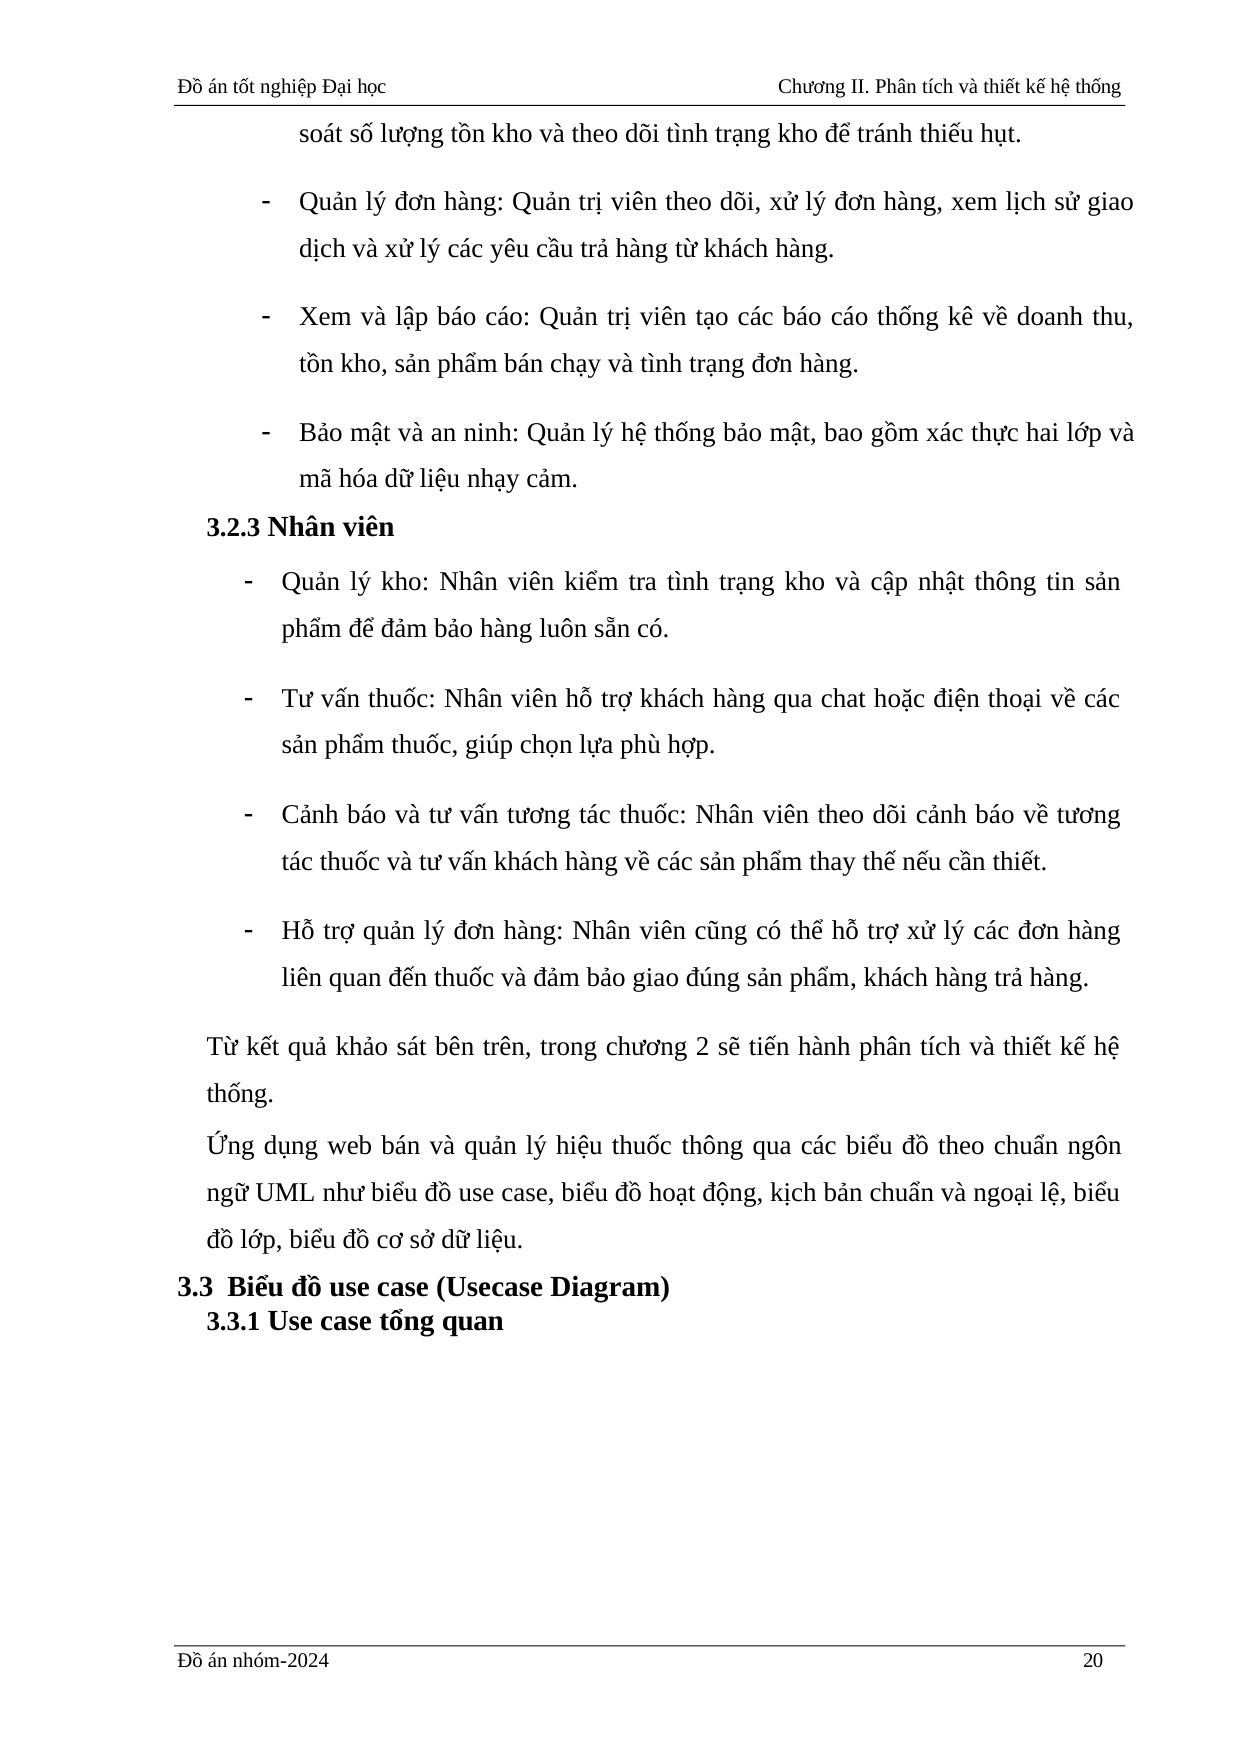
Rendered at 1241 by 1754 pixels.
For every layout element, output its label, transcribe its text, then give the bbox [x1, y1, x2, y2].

list Hỗ trợ quản lý đơn hàng: Nhân viên cũng có thể hỗ trợ xử lý các đơn hàng liên quan đến thuốc và đảm bảo giao đúng sản phẩm, khách hàng trả hàng. [244, 914, 1122, 992]
subtitle Use case tổng quan [206, 1303, 1136, 1337]
subtitle Biểu đồ use case (Usecase Diagram) [177, 1269, 1136, 1303]
list Tư vấn thuốc: Nhân viên hỗ trợ khách hàng qua chat hoặc điện thoại về các sản phẩm thuốc, giúp chọn lựa phù hợp. [244, 682, 1122, 759]
subtitle Nhân viên [206, 509, 1136, 543]
list Bảo mật và an ninh: Quản lý hệ thống bảo mật, bao gồm xác thực hai lớp và mã hóa dữ liệu nhạy cảm. [261, 416, 1136, 494]
list Quản lý kho: Nhân viên kiểm tra tình trạng kho và cập nhật thông tin sản phẩm để đảm bảo hàng luôn sẵn có. [244, 566, 1122, 643]
list Cảnh báo và tư vấn tương tác thuốc: Nhân viên theo dõi cảnh báo về tương tác thuốc và tư vấn khách hàng về các sản phẩm thay thế nếu cần thiết. [244, 798, 1122, 876]
list Quản lý đơn hàng: Quản trị viên theo dõi, xử lý đơn hàng, xem lịch sử giao dịch và xử lý các yêu cầu trả hàng từ khách hàng. [261, 185, 1136, 263]
text Ứng dụng web bán và quản lý hiệu thuốc thông qua các biểu đồ theo chuẩn ngôn ngữ UML như biểu đồ use case, biểu đồ hoạt động, kịch bản chuẩn và ngoại lệ, biểu đồ lớp, biểu đồ cơ sở dữ liệu. [206, 1129, 1122, 1254]
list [261, 117, 1136, 148]
list Xem và lập báo cáo: Quản trị viên tạo các báo cáo thống kê về doanh thu, tồn kho, sản phẩm bán chạy và tình trạng đơn hàng. [261, 301, 1136, 378]
text Từ kết quả khảo sát bên trên, trong chương 2 sẽ tiến hành phân tích và thiết kế hệ thống. [206, 1030, 1122, 1108]
